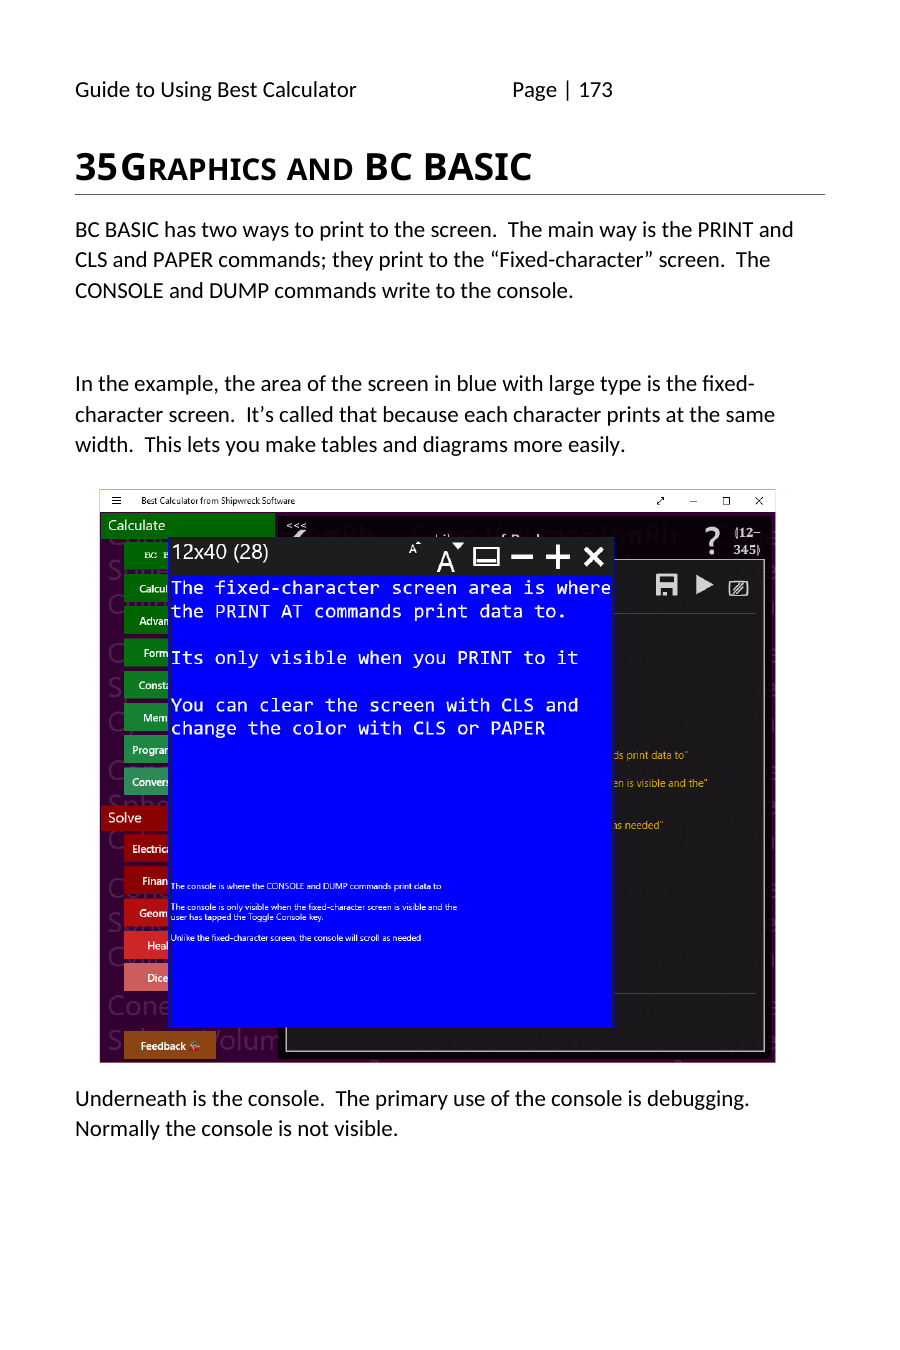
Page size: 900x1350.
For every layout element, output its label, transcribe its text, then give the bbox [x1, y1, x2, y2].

subtitle Graphics and BC BASIC [75, 141, 825, 194]
text In the example, the area of the screen in blue with large type is the fixed-character screen. It’s called that because each character prints at the same width. This lets you make tables and diagrams more easily. [75, 369, 825, 458]
text BC BASIC has two ways to print to the screen. The main way is the PRINT and CLS and PAPER commands; they print to the “Fixed-character” screen. The CONSOLE and DUMP commands write to the console. [75, 215, 825, 304]
picture [99, 489, 776, 1063]
